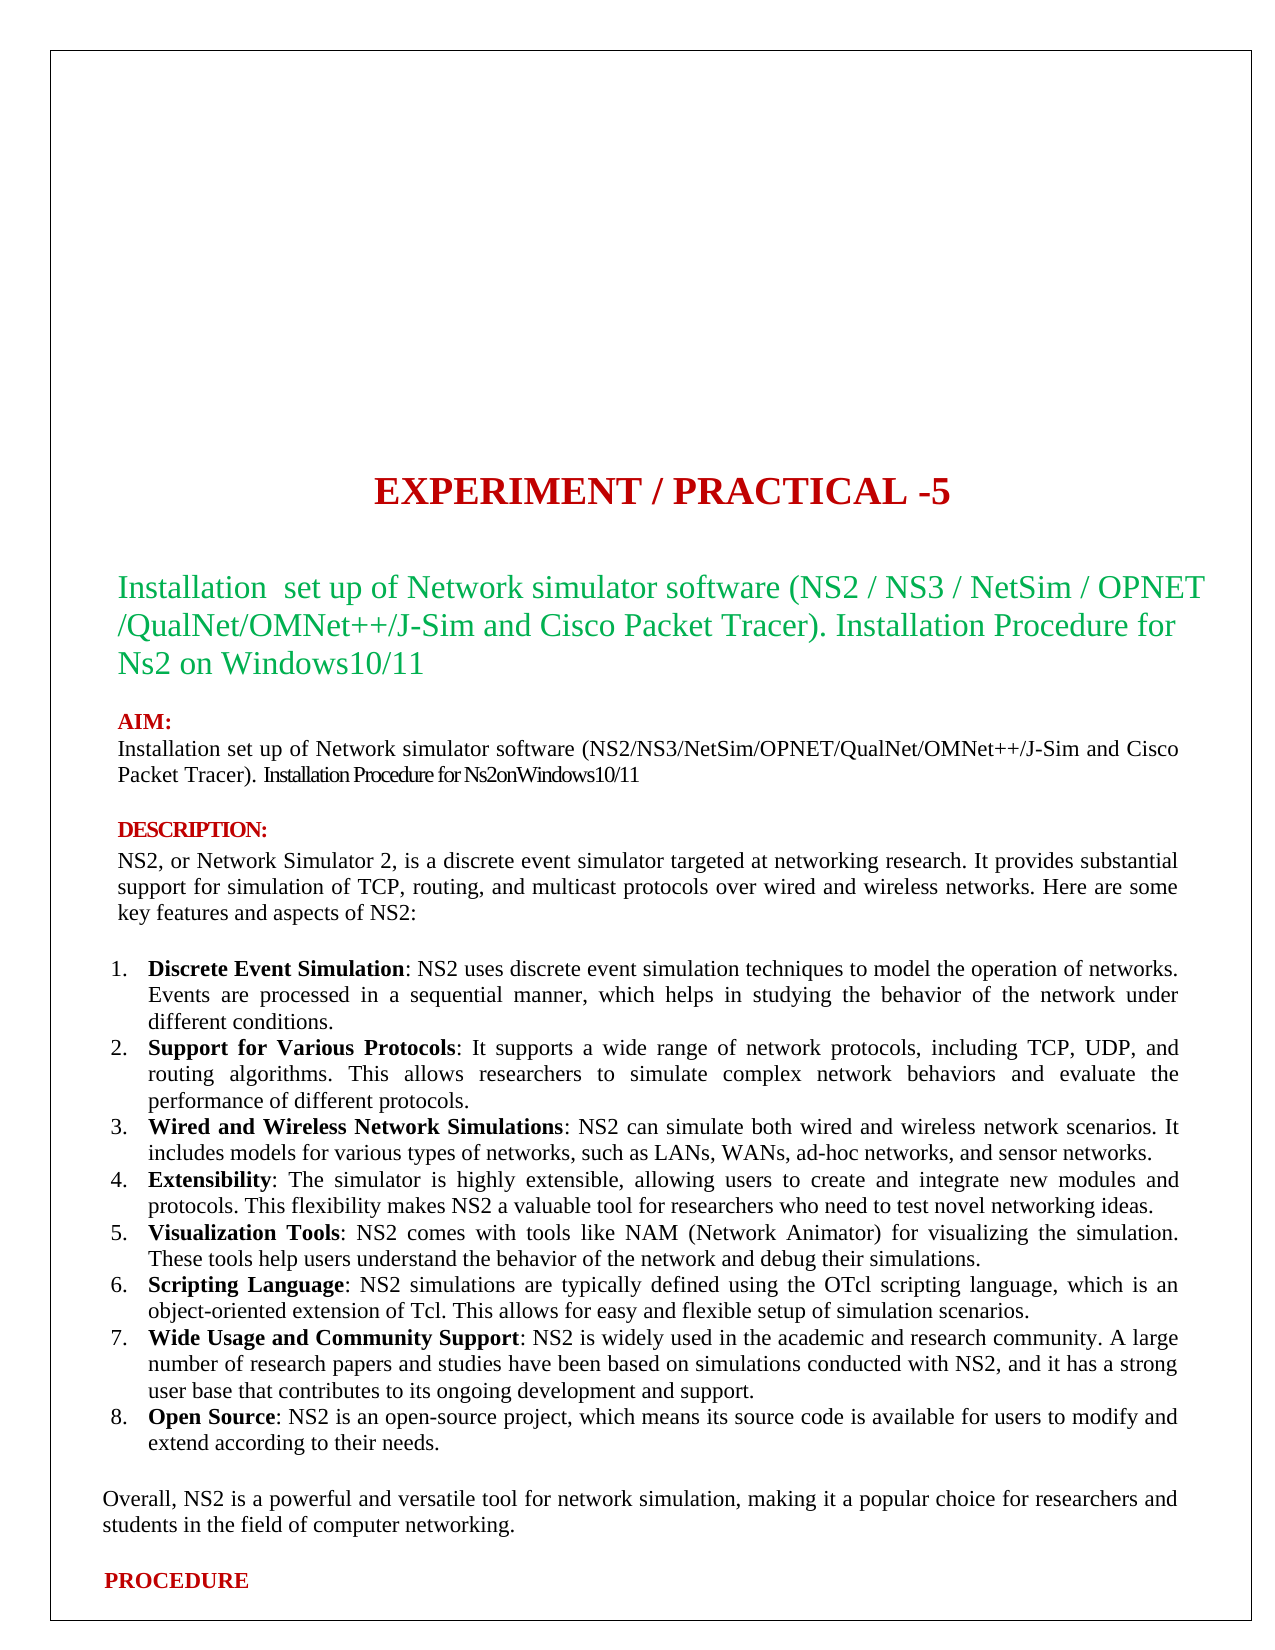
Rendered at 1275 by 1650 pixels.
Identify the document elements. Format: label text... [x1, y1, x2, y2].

text DESCRIPTION: [117, 817, 1180, 843]
list Scripting Language: NS2 simulations are typically defined using the OTcl scripting language, which is an object-oriented extension of Tcl. This allows for easy and flexible setup of simulation scenarios. [110, 1271, 1180, 1324]
text Installation set up of Network simulator software (NS2 / NS3 / NetSim / OPNET /QualNet/OMNet++/J-Sim and Cisco Packet Tracer). Installation Procedure for Ns2 on Windows10/11 [117, 567, 1210, 682]
text EXPERIMENT / PRACTICAL -5 [73, 467, 1251, 513]
text PROCEDURE [73, 1567, 1251, 1593]
text NS2, or Network Simulator 2, is a discrete event simulator targeted at networking research. It provides substantial support for simulation of TCP, routing, and multicast protocols over wired and wireless networks. Here are some key features and aspects of NS2: [117, 847, 1180, 926]
list Wide Usage and Community Support: NS2 is widely used in the academic and research community. A large number of research papers and studies have been based on simulations conducted with NS2, and it has a strong user base that contributes to its ongoing development and support. [110, 1324, 1180, 1403]
list Discrete Event Simulation: NS2 uses discrete event simulation techniques to model the operation of networks. Events are processed in a sequential manner, which helps in studying the behavior of the network under different conditions. [110, 955, 1180, 1034]
text Overall, NS2 is a powerful and versatile tool for network simulation, making it a popular choice for researchers and students in the field of computer networking. [102, 1485, 1180, 1538]
text Installation set up of Network simulator software (NS2/NS3/NetSim/OPNET/QualNet/OMNet++/J-Sim and Cisco Packet Tracer). Installation Procedure for Ns2onWindows10/11 [117, 735, 1180, 787]
list Visualization Tools: NS2 comes with tools like NAM (Network Animator) for visualizing the simulation. These tools help users understand the behavior of the network and debug their simulations. [110, 1218, 1180, 1271]
text AIM: [73, 708, 1251, 735]
list Extensibility: The simulator is highly extensible, allowing users to create and integrate new modules and protocols. This flexibility makes NS2 a valuable tool for researchers who need to test novel networking ideas. [110, 1166, 1180, 1218]
list Support for Various Protocols: It supports a wide range of network protocols, including TCP, UDP, and routing algorithms. This allows researchers to simulate complex network behaviors and evaluate the performance of different protocols. [110, 1034, 1180, 1113]
list Wired and Wireless Network Simulations: NS2 can simulate both wired and wireless network scenarios. It includes models for various types of networks, such as LANs, WANs, ad-hoc networks, and sensor networks. [110, 1113, 1180, 1166]
list Open Source: NS2 is an open-source project, which means its source code is available for users to modify and extend according to their needs. [110, 1403, 1180, 1456]
